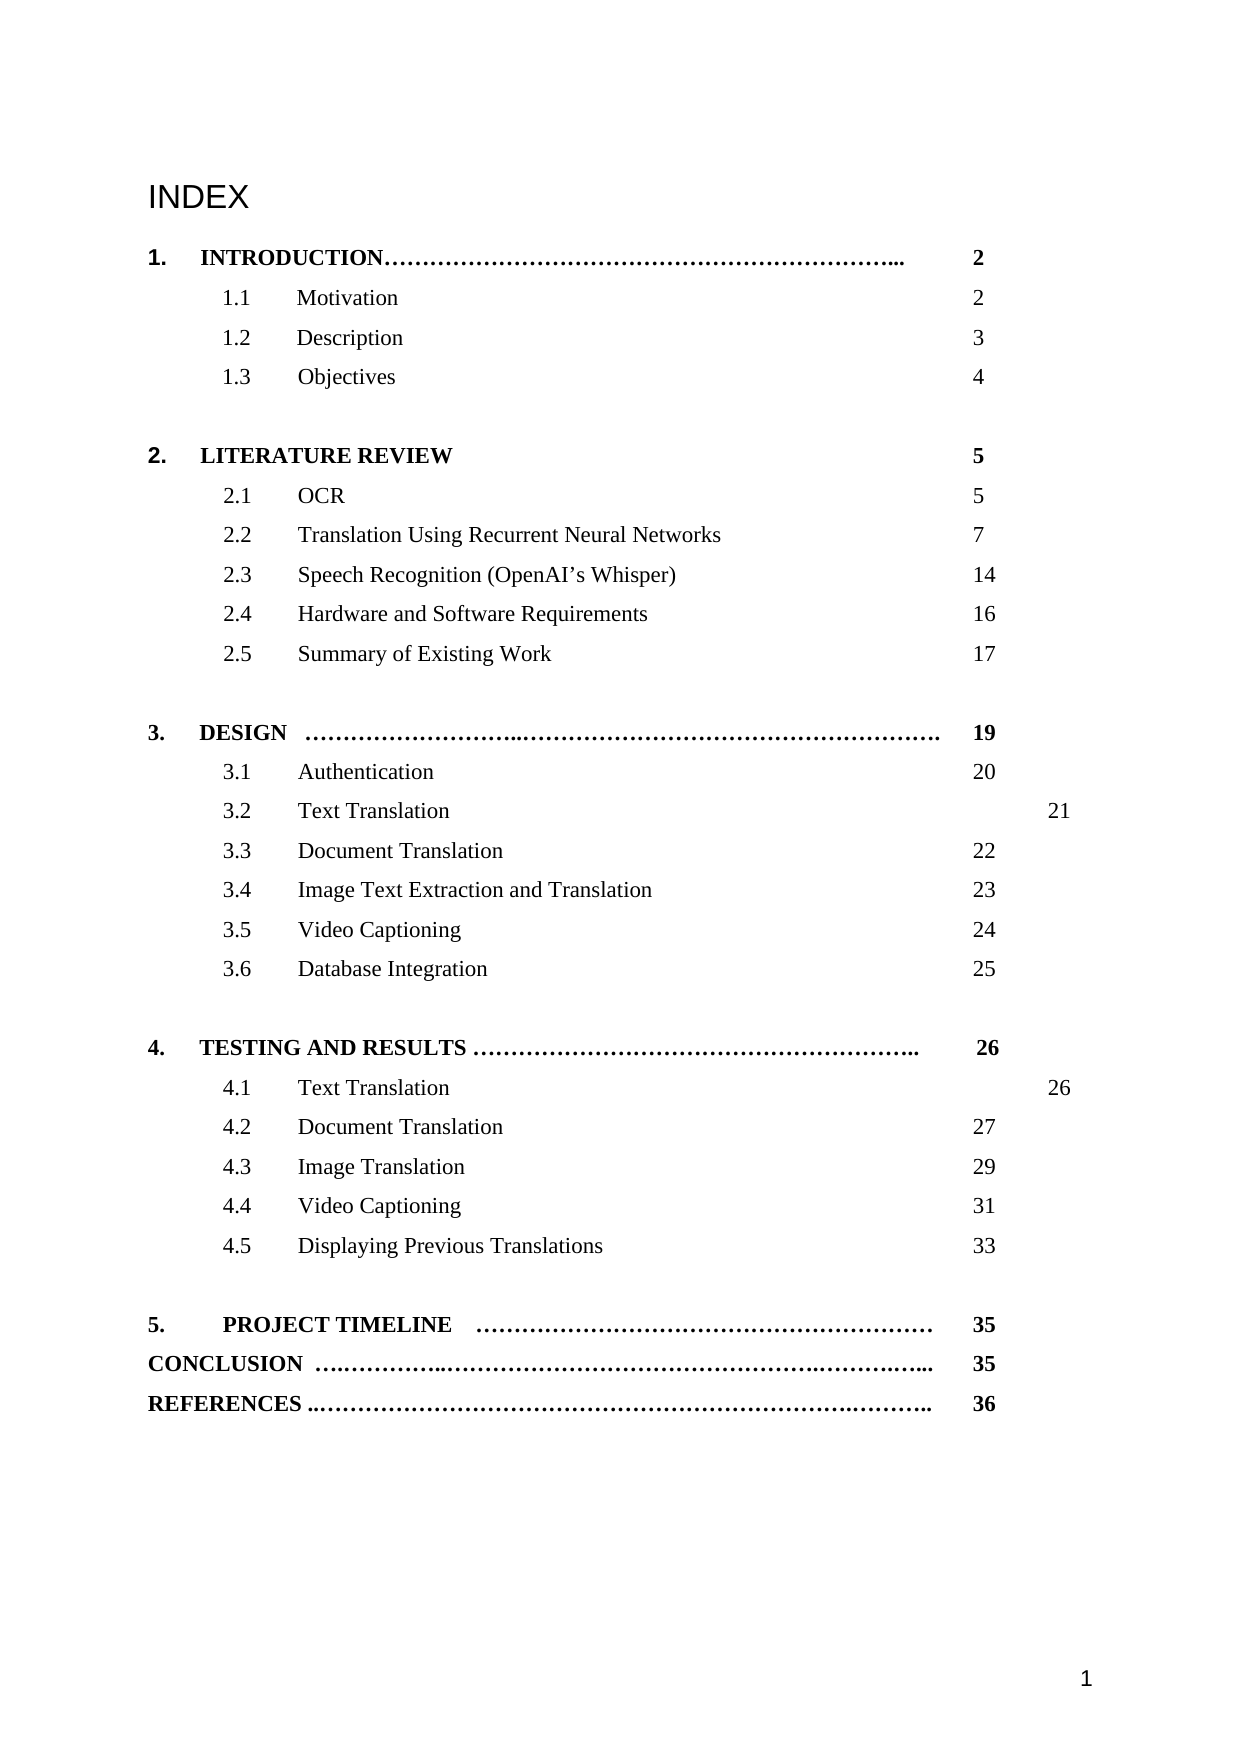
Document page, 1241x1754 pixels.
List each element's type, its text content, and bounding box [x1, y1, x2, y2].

text 2.1 OCR 5 [148, 482, 1093, 508]
text 2.4 Hardware and Software Requirements 16 [148, 600, 1093, 626]
text 3.6 Database Integration 25 [148, 955, 1093, 982]
text 3.3 Document Translation 22 [148, 837, 1093, 863]
list LITERATURE REVIEW 5 [148, 442, 1093, 468]
text CONCLUSION ….…………..………………………………………….……….…... 35 [148, 1350, 1093, 1377]
text 3.2 Text Translation 21 [148, 797, 1093, 824]
text 2.3 Speech Recognition (OpenAI’s Whisper) 14 [148, 561, 1093, 587]
text 3. DESIGN ………………………..………………………………………………. 19 [148, 718, 1093, 745]
text 4.3 Image Translation 29 [148, 1153, 1093, 1179]
text 1.1 Motivation 2 [148, 284, 1093, 310]
text 3.4 Image Text Extraction and Translation 23 [148, 876, 1093, 903]
text 4.1 Text Translation 26 [148, 1074, 1093, 1100]
text REFERENCES ..…………………………………………………………….……….. 36 [148, 1390, 1093, 1416]
text 3.1 Authentication 20 [148, 758, 1093, 784]
text 3.5 Video Captioning 24 [148, 916, 1093, 942]
subtitle INDEX [148, 177, 1093, 215]
text 1.3 Objectives 4 [148, 363, 1093, 389]
text 2.5 Summary of Existing Work 17 [148, 639, 1093, 666]
text 2.2 Translation Using Recurrent Neural Networks 7 [148, 521, 1093, 547]
text 4.2 Document Translation 27 [148, 1113, 1093, 1140]
text 4.5 Displaying Previous Translations 33 [148, 1232, 1093, 1258]
text 4.4 Video Captioning 31 [148, 1192, 1093, 1219]
text 1.2 Description 3 [148, 323, 1093, 350]
text 4. TESTING AND RESULTS ………………………………………………….. 26 [148, 1034, 1093, 1061]
list INTRODUCTION…………………………………………………………... 2 [148, 244, 1093, 271]
text 5. PROJECT TIMELINE …………………………………………………… 35 [148, 1311, 1093, 1337]
